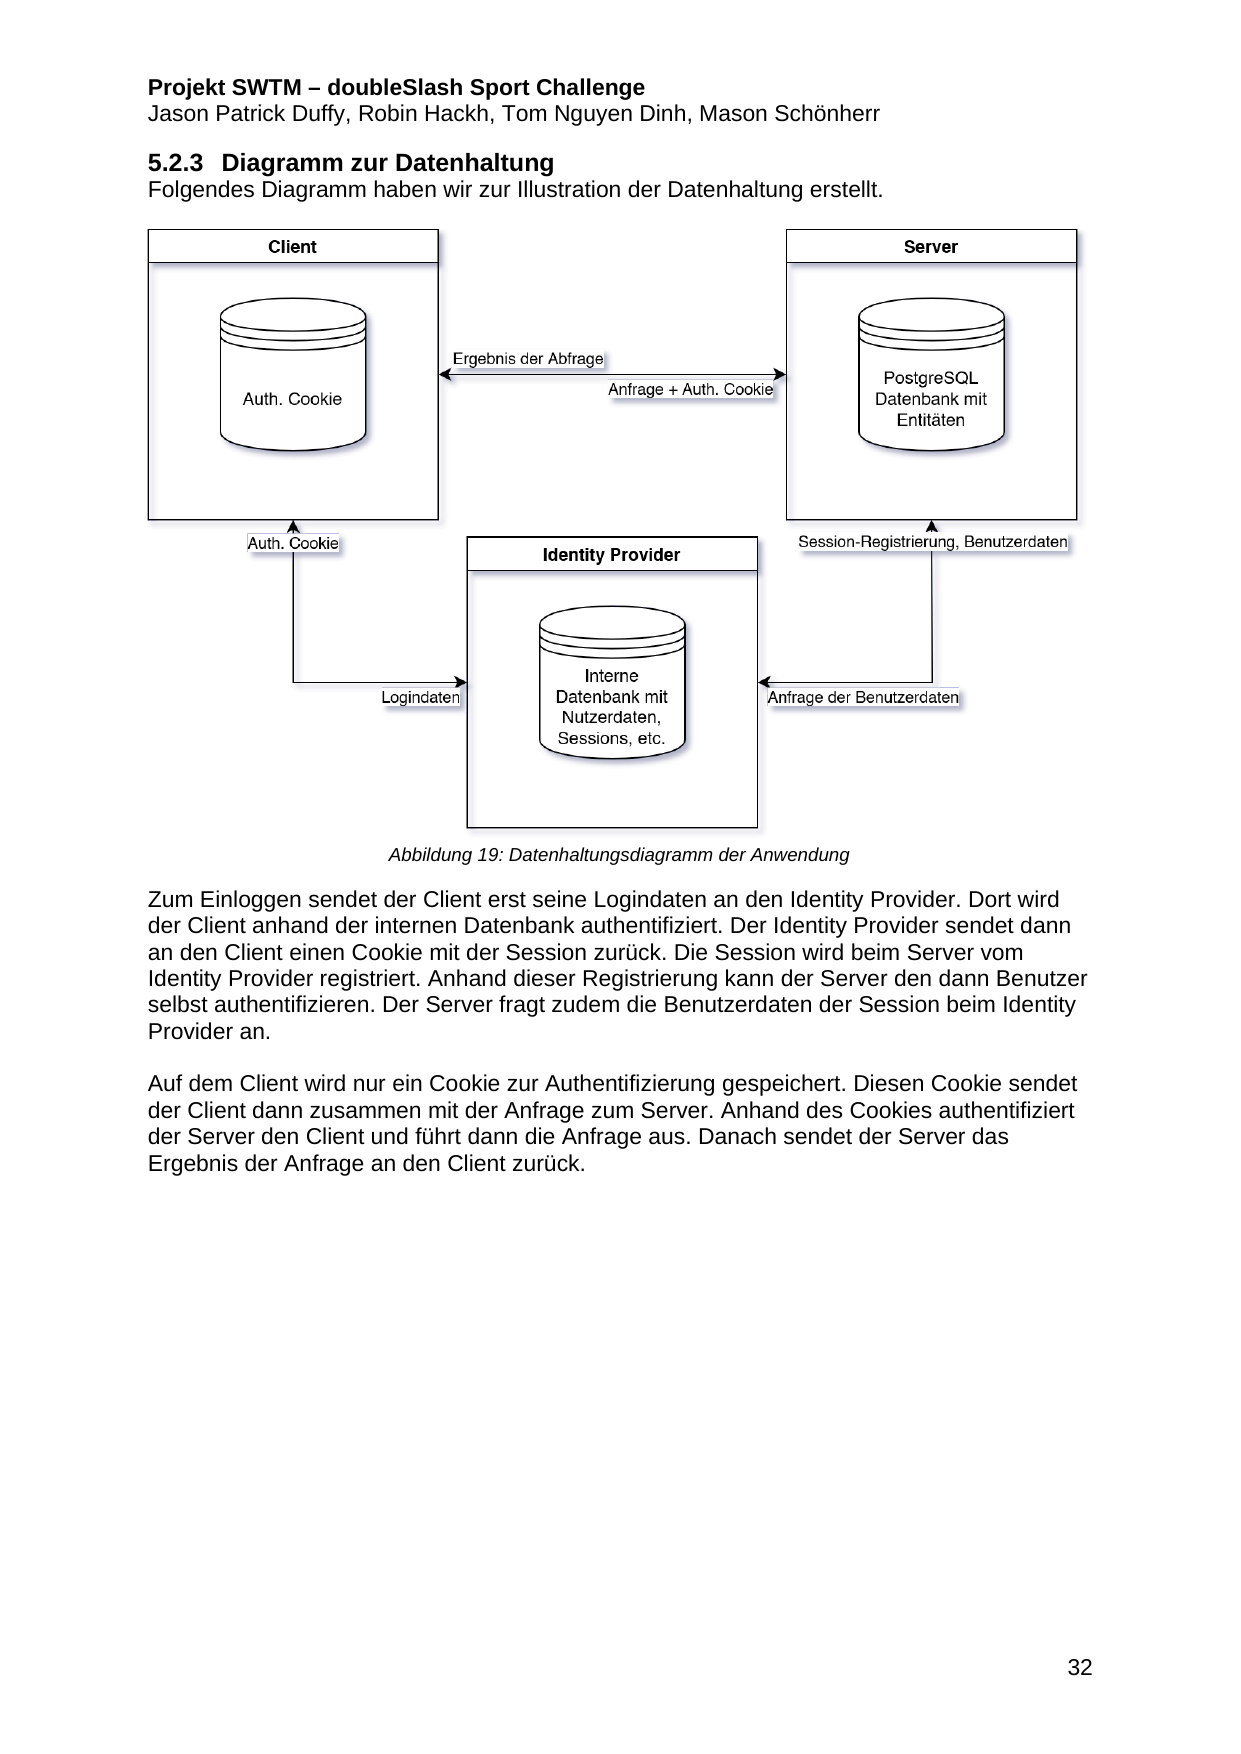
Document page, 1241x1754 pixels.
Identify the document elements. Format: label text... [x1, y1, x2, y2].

text Folgendes Diagramm haben wir zur Illustration der Datenhaltung erstellt. [148, 176, 1093, 203]
text Zum Einloggen sendet der Client erst seine Logindaten an den Identity Provider. Dort wird der Client anhand der internen Datenbank authentifiziert. Der Identity Provider sendet dann an den Client einen Cookie mit der Session zurück. Die Session wird beim Server vom Identity Provider registriert. Anhand dieser Registrierung kann der Server den dann Benutzer selbst authentifizieren. Der Server fragt zudem die Benutzerdaten der Session beim Identity Provider an. [148, 886, 1093, 1044]
picture [147, 229, 1093, 844]
text Auf dem Client wird nur ein Cookie zur Authentifizierung gespeichert. Diesen Cookie sendet der Client dann zusammen mit der Anfrage zum Server. Anhand des Cookies authentifiziert der Server den Client und führt dann die Anfrage aus. Danach sendet der Server das Ergebnis der Anfrage an den Client zurück. [148, 1070, 1093, 1176]
subtitle 5.2.3 Diagramm zur Datenhaltung [148, 148, 1093, 176]
text Abbildung 19: Datenhaltungsdiagramm der Anwendung [148, 844, 1093, 865]
